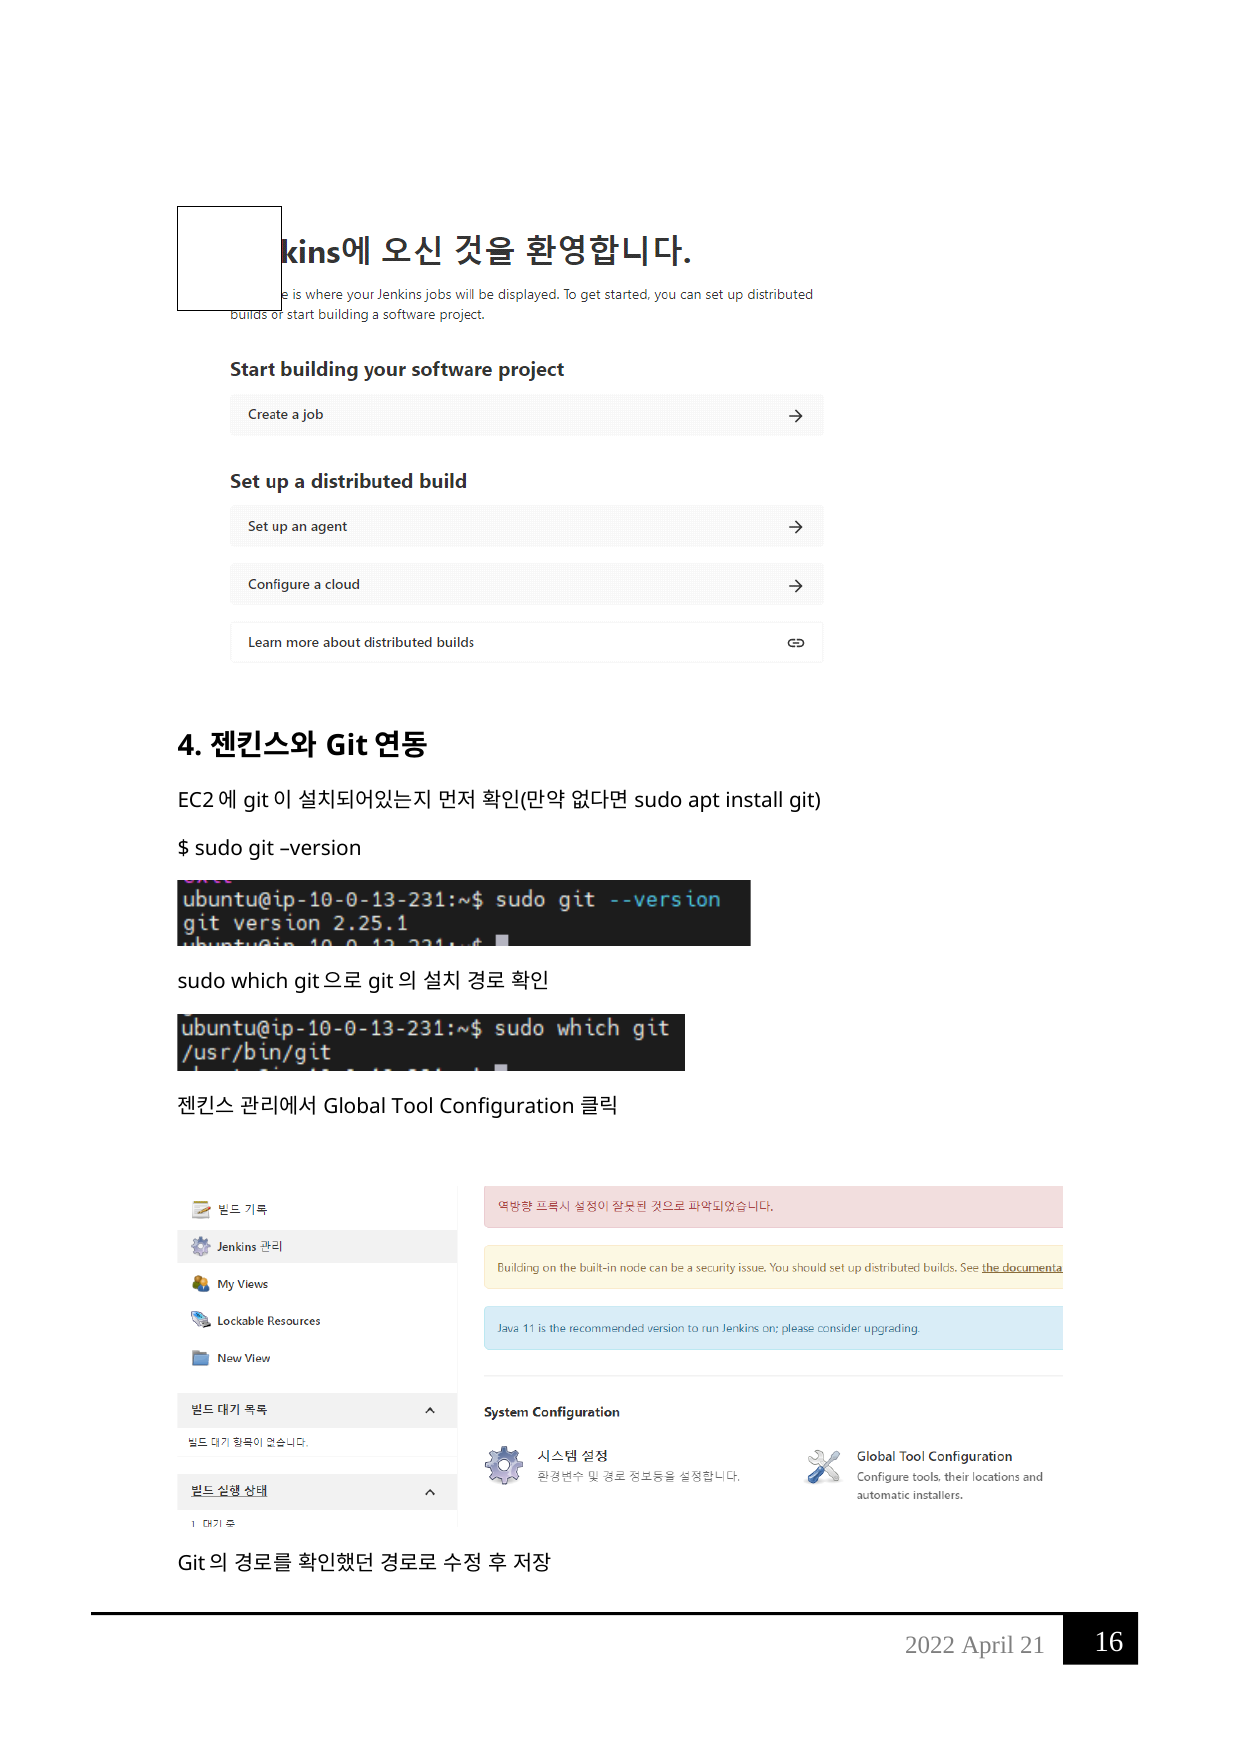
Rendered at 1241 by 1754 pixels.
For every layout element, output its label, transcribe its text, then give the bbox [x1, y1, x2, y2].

text $ sudo git –version [177, 833, 1063, 861]
picture [177, 880, 751, 946]
picture [177, 206, 861, 702]
picture [177, 1014, 685, 1071]
picture [177, 1186, 1063, 1527]
text sudo which git으로 git의 설치 경로 확인 [177, 965, 1063, 995]
text EC2에 git이 설치되어있는지 먼저 확인(만약 없다면 sudo apt install git) [177, 783, 1063, 814]
text Git의 경로를 확인했던 경로로 수정 후 저장 [177, 1546, 1063, 1576]
text 4. 젠킨스와 Git연동 [177, 721, 1063, 763]
text 젠킨스 관리에서 Global Tool Configuration 클릭 [177, 1089, 1063, 1119]
